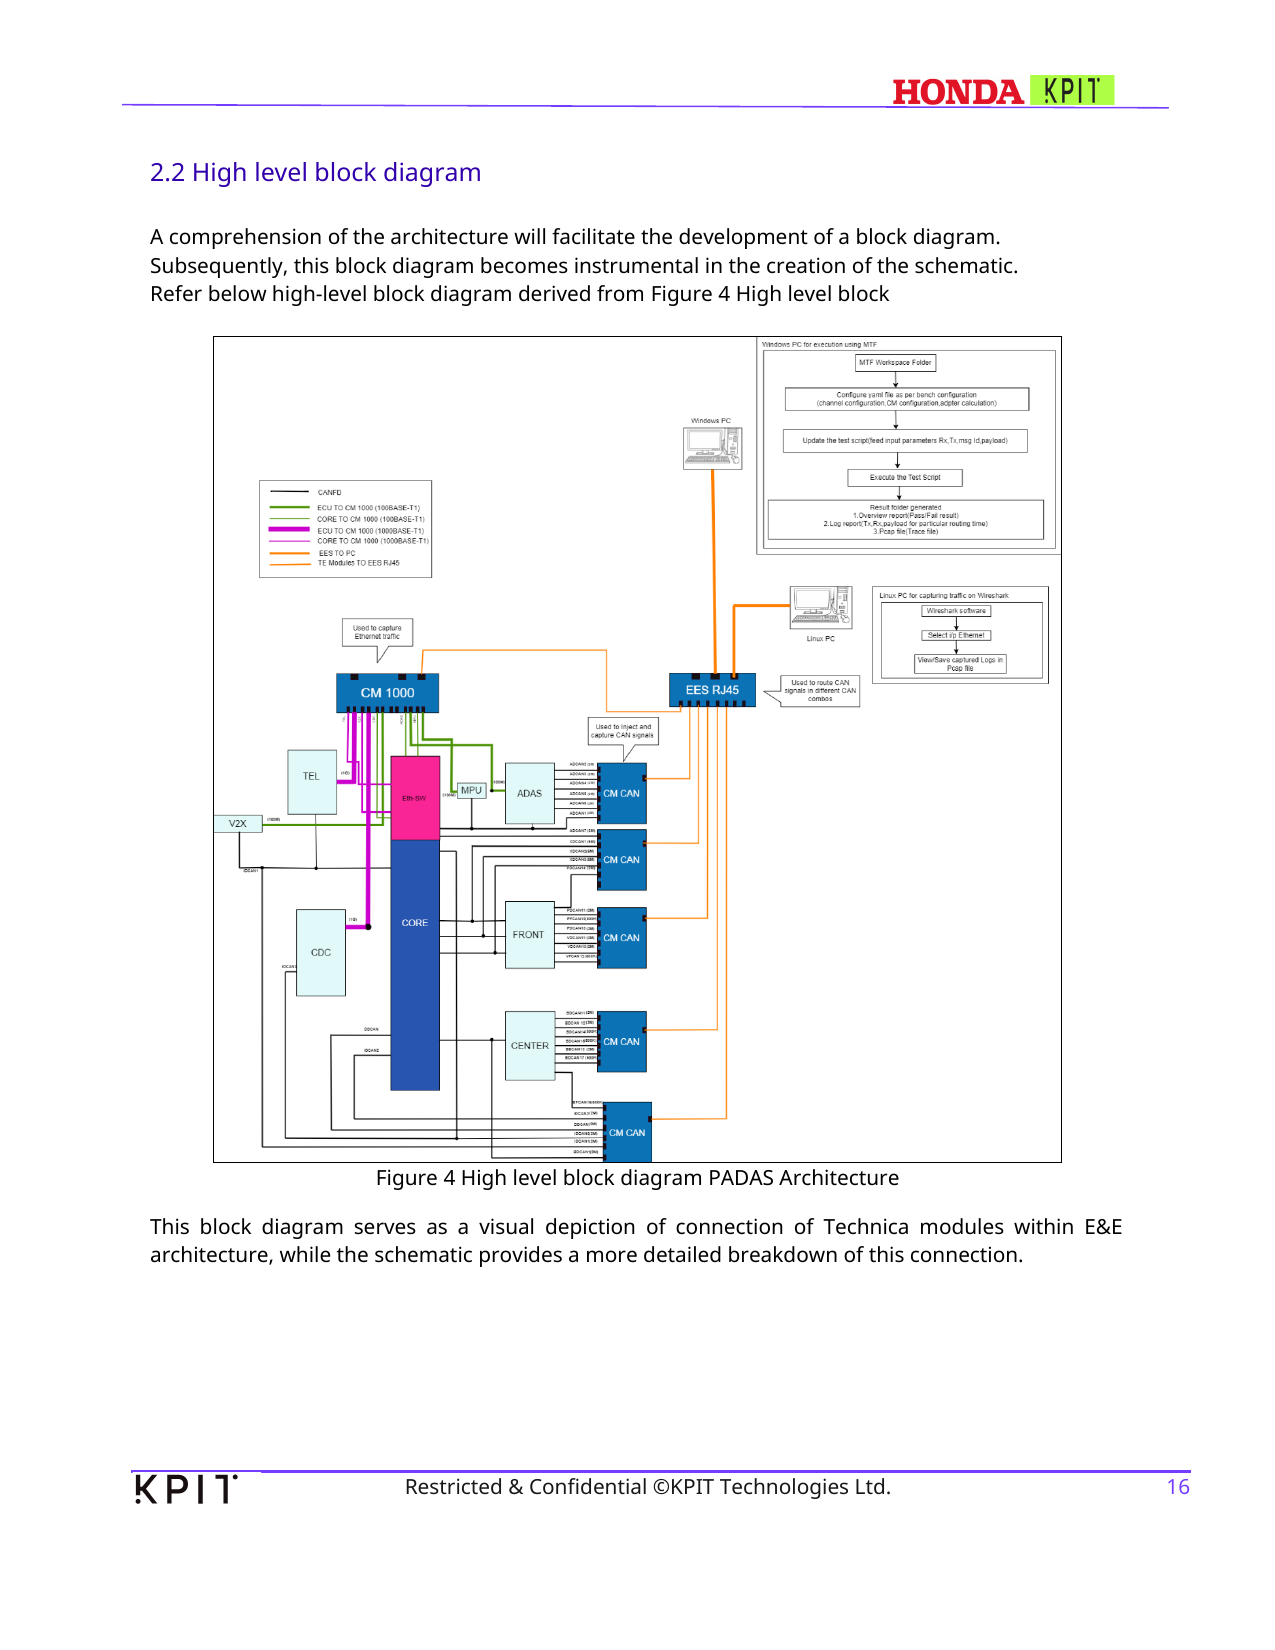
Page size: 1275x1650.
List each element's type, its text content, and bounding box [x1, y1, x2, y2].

picture [893, 75, 1115, 105]
text Subsequently, this block diagram becomes instrumental in the creation of the schematic. [150, 251, 1125, 279]
subtitle 2.2 High level block diagram [150, 154, 1125, 188]
text Refer below high-level block diagram derived from Figure 1 High level block [150, 279, 1125, 308]
text Figure 4 High level block diagram PADAS Architecture [150, 1163, 1125, 1191]
text A comprehension of the architecture will facilitate the development of a block diagram. [150, 222, 1125, 251]
picture [132, 1472, 262, 1509]
picture [214, 337, 1061, 1162]
text This block diagram serves as a visual depiction of connection of Technica modules within E&E architecture, while the schematic provides a more detailed breakdown of this connection. [150, 1212, 1125, 1269]
